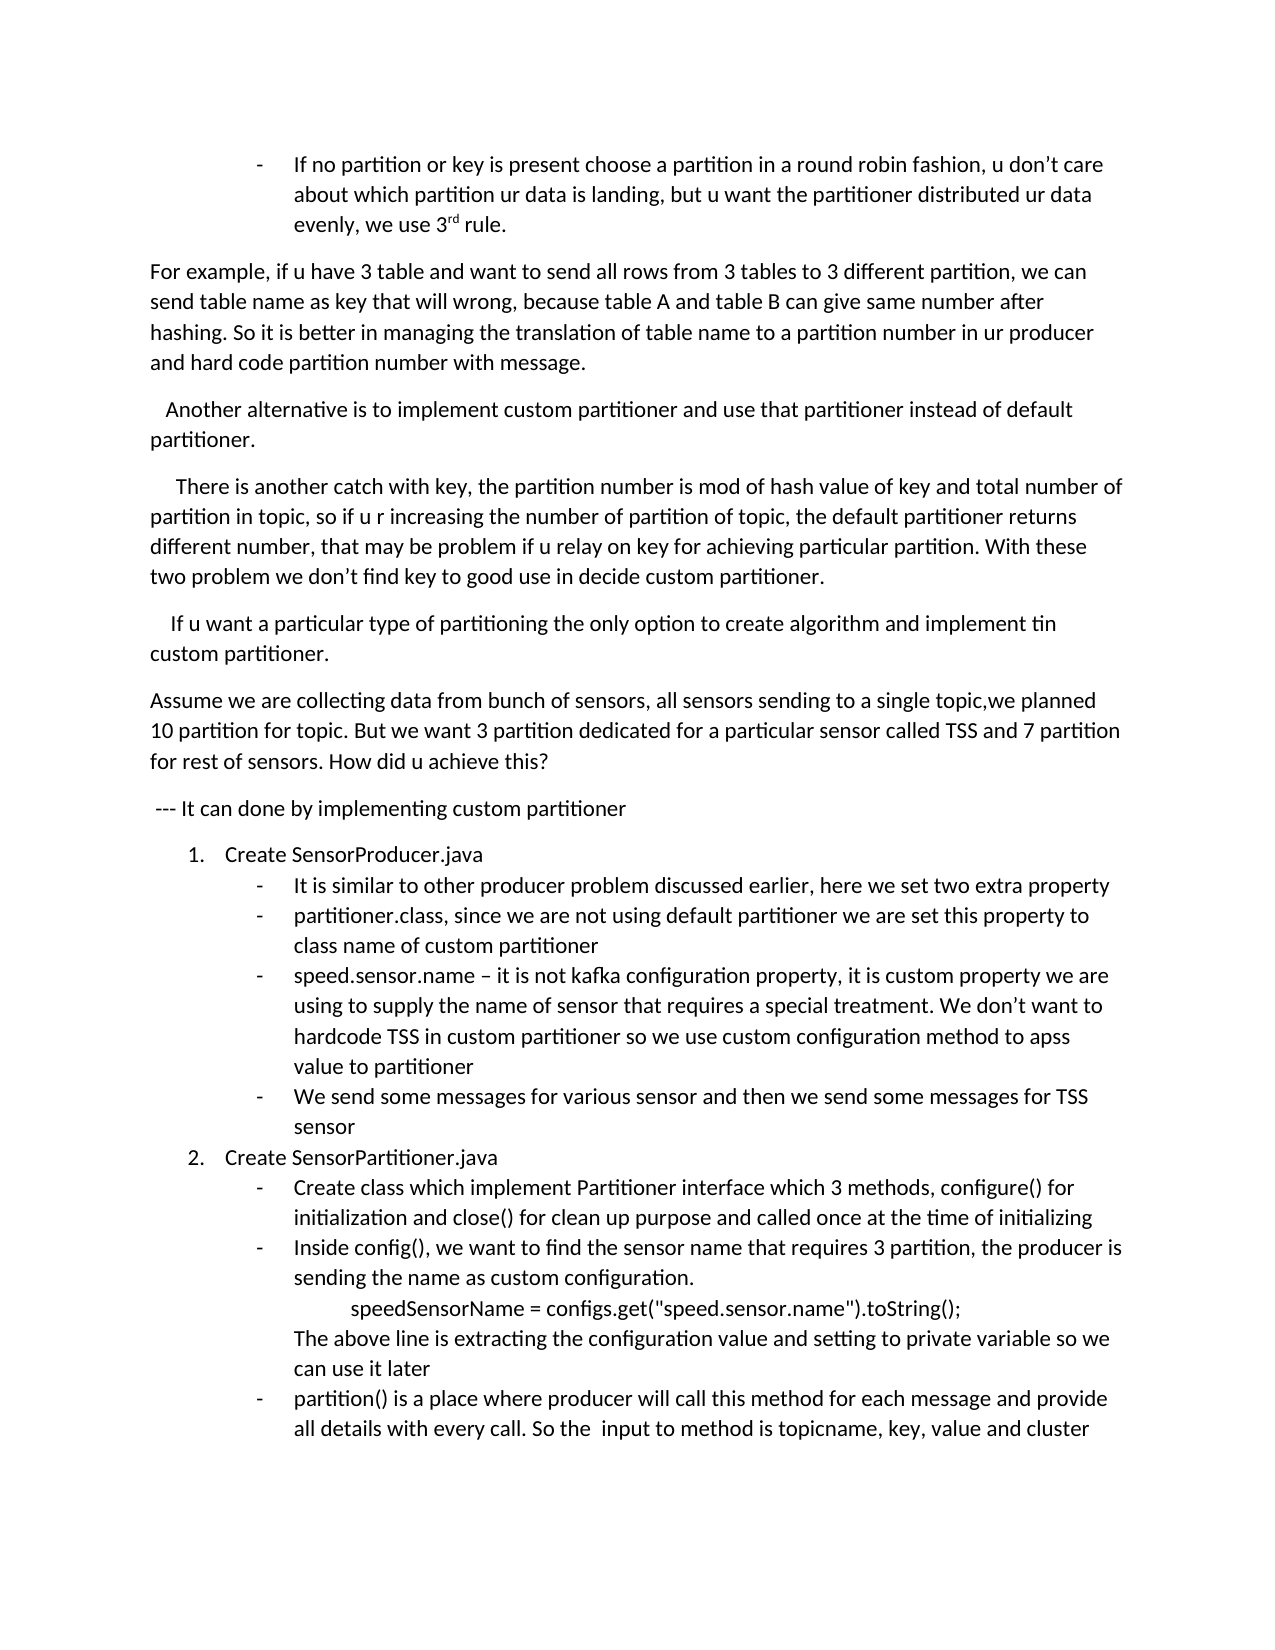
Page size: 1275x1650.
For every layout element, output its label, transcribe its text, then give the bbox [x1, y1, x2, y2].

list The above line is extracting the configuration value and setting to private variable so we can use it later [294, 1324, 1125, 1382]
list partitioner.class, since we are not using default partitioner we are set this property to class name of custom partitioner [256, 901, 1125, 959]
list speed.sensor.name – it is not kafka configuration property, it is custom property we are using to supply the name of sensor that requires a special treatment. We don’t want to hardcode TSS in custom partitioner so we use custom configuration method to apss value to partitioner [256, 961, 1125, 1080]
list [256, 1384, 1125, 1443]
list Create SensorPartitioner.java [187, 1143, 1125, 1171]
list If no partition or key is present choose a partition in a round robin fashion, u don’t care about which partition ur data is landing, but u want the partitioner distributed ur data evenly, we use 3rd rule. [256, 150, 1125, 238]
list We send some messages for various sensor and then we send some messages for TSS sensor [256, 1082, 1125, 1141]
text There is another catch with key, the partition number is mod of hash value of key and total number of partition in topic, so if u r increasing the number of partition of topic, the default partitioner returns different number, that may be problem if u relay on key for achieving particular partition. With these two problem we don’t find key to good use in decide custom partitioner. [150, 472, 1125, 591]
list Inside config(), we want to find the sensor name that requires 3 partition, the producer is sending the name as custom configuration. [256, 1233, 1125, 1292]
text --- It can done by implementing custom partitioner [150, 794, 1125, 822]
text For example, if u have 3 table and want to send all rows from 3 tables to 3 different partition, we can send table name as key that will wrong, because table A and table B can give same number after hashing. So it is better in managing the translation of table name to a partition number in ur producer and hard code partition number with message. [150, 257, 1125, 376]
list Create SensorProducer.java [187, 841, 1125, 869]
list It is similar to other producer problem discussed earlier, here we set two extra property [256, 871, 1125, 899]
list Create class which implement Partitioner interface which 3 methods, configure() for initialization and close() for clean up purpose and called once at the time of initializing [256, 1173, 1125, 1231]
text Assume we are collecting data from bunch of sensors, all sensors sending to a single topic,we planned 10 partition for topic. But we want 3 partition dedicated for a particular sensor called TSS and 7 partition for rest of sensors. How did u achieve this? [150, 686, 1125, 775]
text If u want a particular type of partitioning the only option to create algorithm and implement tin custom partitioner. [150, 609, 1125, 668]
list speedSensorName = configs.get("speed.sensor.name").toString(); [294, 1294, 1125, 1322]
text Another alternative is to implement custom partitioner and use that partitioner instead of default partitioner. [150, 395, 1125, 453]
